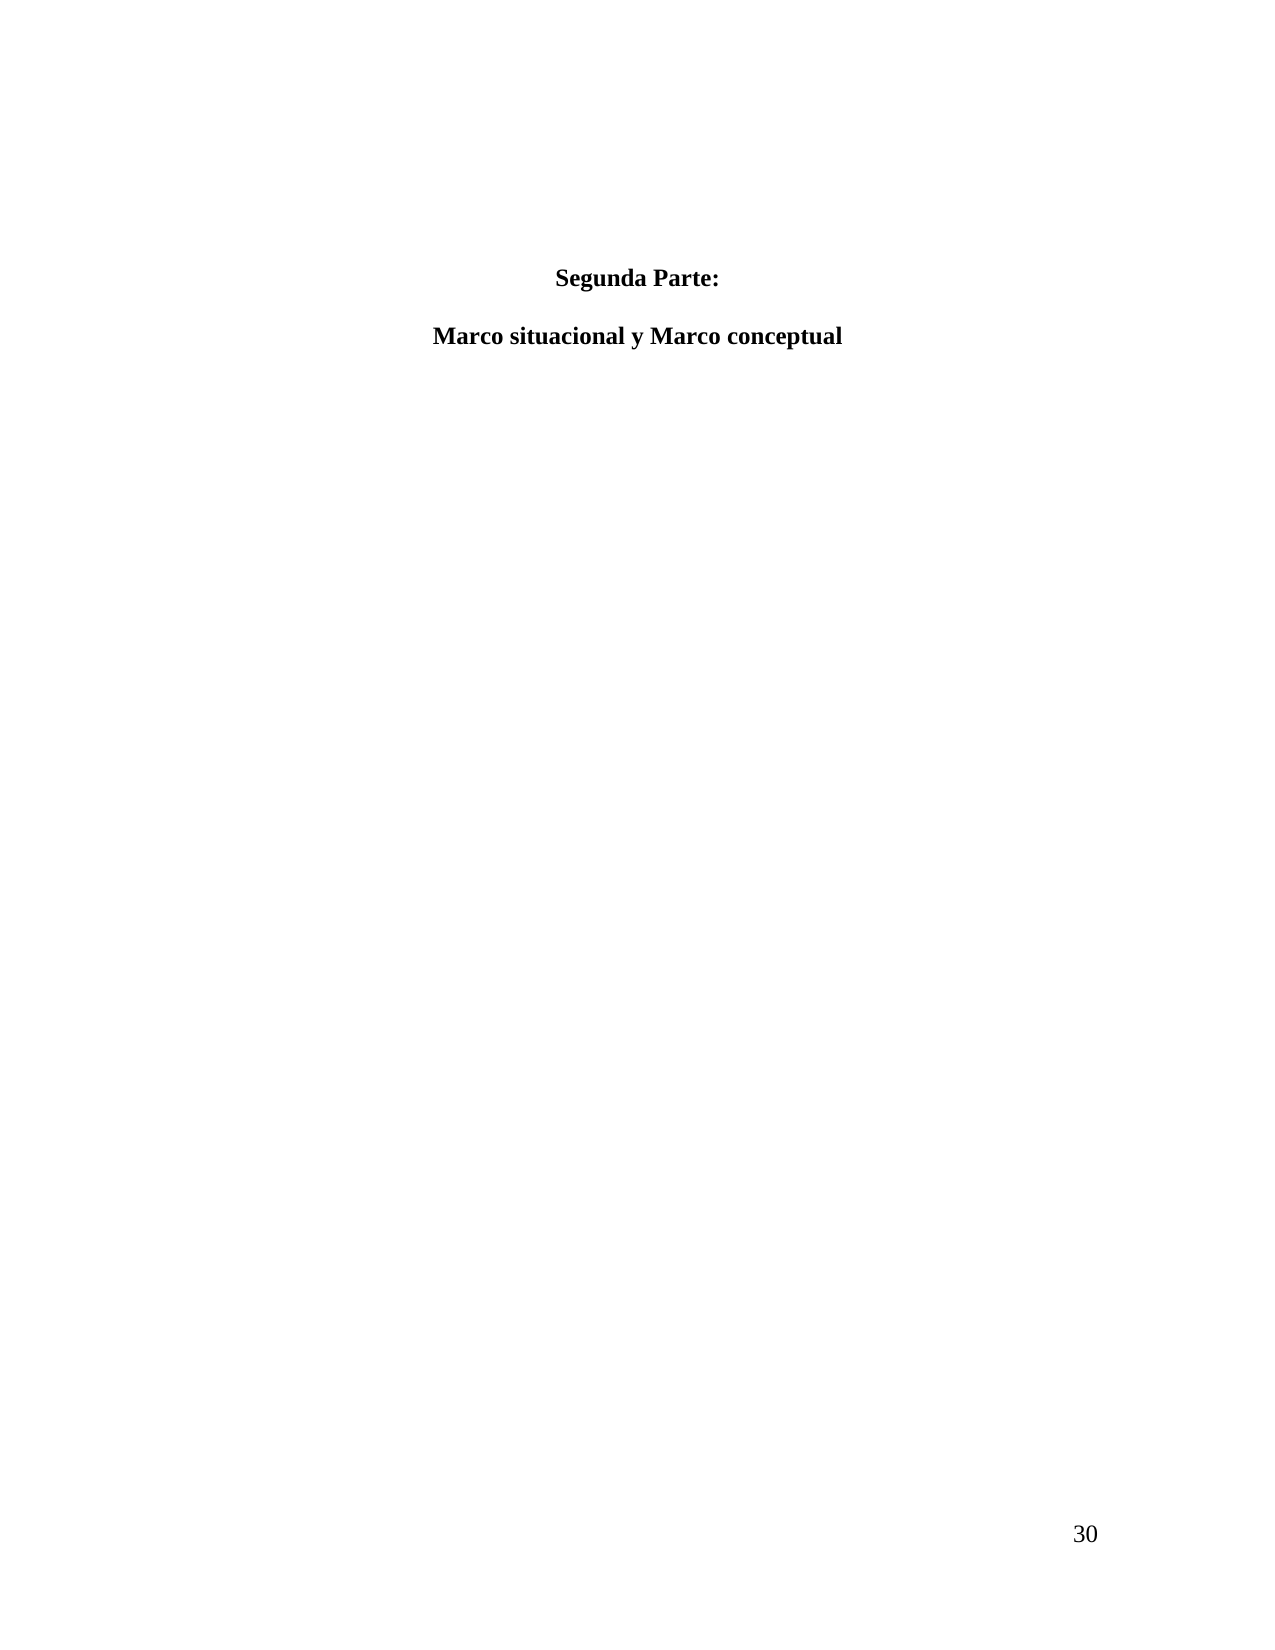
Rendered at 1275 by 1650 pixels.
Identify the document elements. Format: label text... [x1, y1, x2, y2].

subtitle Segunda Parte: Marco situacional y Marco conceptual [177, 263, 1098, 350]
